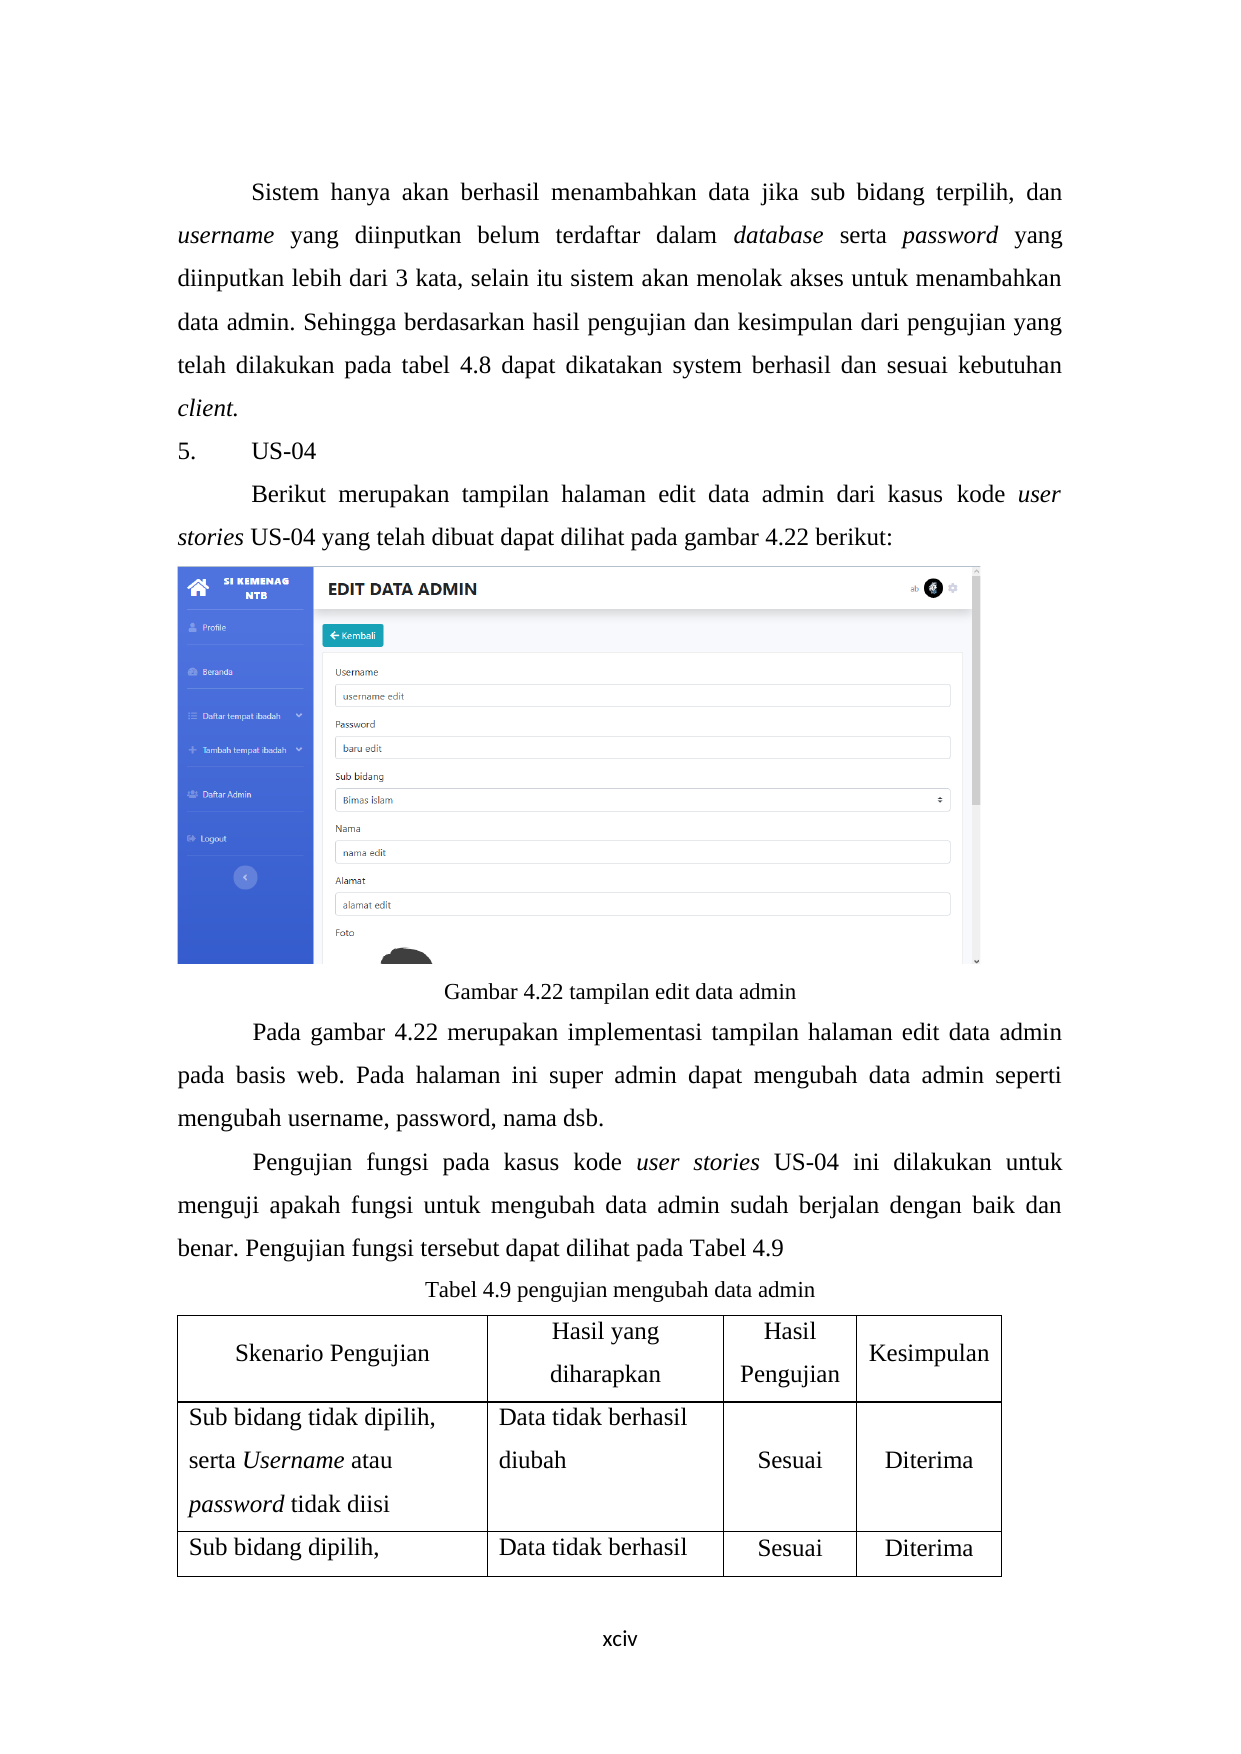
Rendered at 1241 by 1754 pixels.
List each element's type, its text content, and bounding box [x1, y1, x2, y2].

table_header Hasil Pengujian [724, 1316, 856, 1401]
table_cell Sub bidang tidak dipilih, serta Username atau password tidak diisi [178, 1403, 487, 1531]
table_header Kesimpulan [857, 1316, 1001, 1401]
table_cell Diterima [857, 1403, 1001, 1531]
table_header Hasil yang diharapkan [488, 1316, 723, 1401]
text Pada gambar 4.22 merupakan implementasi tampilan halaman edit data admin pada basis web. Pada halaman ini super admin dapat mengubah data admin seperti mengubah username, password, nama dsb. [177, 1017, 1063, 1132]
text Gambar 4.22 tampilan edit data admin [177, 978, 1063, 1004]
table_cell Sesuai [724, 1403, 856, 1531]
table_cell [488, 1532, 723, 1576]
table_cell Diterima [857, 1532, 1001, 1576]
table_cell Sesuai [724, 1532, 856, 1576]
table_header Skenario Pengujian [178, 1316, 487, 1401]
picture [177, 565, 981, 964]
list Tabel 4.9 pengujian mengubah data admin [177, 1276, 1063, 1302]
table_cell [178, 1532, 487, 1576]
table_cell Data tidak berhasil diubah [488, 1403, 723, 1531]
text Pengujian fungsi pada kasus kode user stories US-04 ini dilakukan untuk menguji apakah fungsi untuk mengubah data admin sudah berjalan dengan baik dan benar. Pengujian fungsi tersebut dapat dilihat pada Tabel 4.9 [177, 1147, 1063, 1262]
text Sistem hanya akan berhasil menambahkan data jika sub bidang terpilih, dan username yang diinputkan belum terdaftar dalam database serta password yang diinputkan lebih dari 3 kata, selain itu sistem akan menolak akses untuk menambahkan data admin. Sehingga berdasarkan hasil pengujian dan kesimpulan dari pengujian yang telah dilakukan pada tabel 4.8 dapat dikatakan system berhasil dan sesuai kebutuhan client. [177, 177, 1063, 422]
text Berikut merupakan tampilan halaman edit data admin dari kasus kode user stories US-04 yang telah dibuat dapat dilihat pada gambar 4.22 berikut: [177, 479, 1063, 551]
list US-04 [177, 436, 1063, 465]
